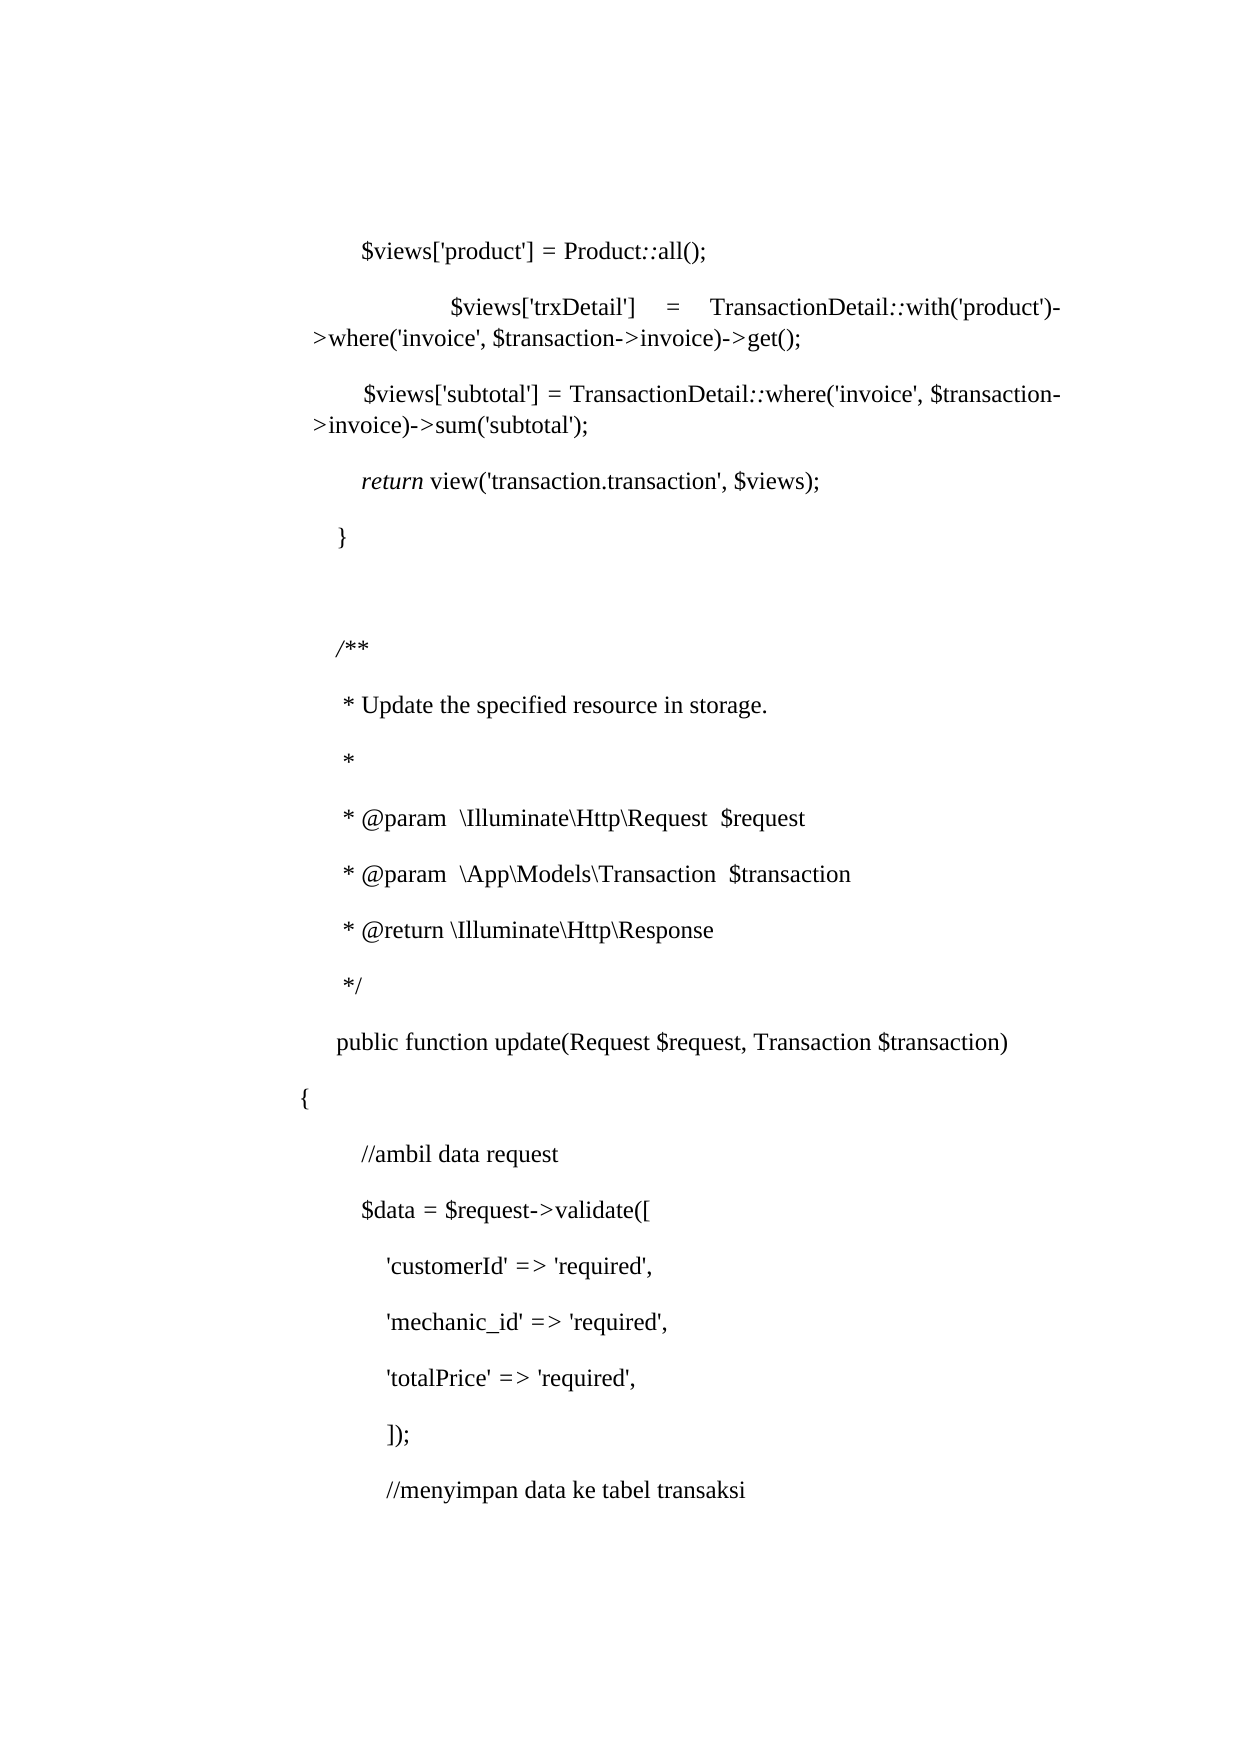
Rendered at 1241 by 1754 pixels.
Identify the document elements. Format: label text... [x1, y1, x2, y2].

subtitle return view('transaction.transaction', $views); [311, 466, 1063, 495]
subtitle * @param \Illuminate\Http\Request $request [311, 803, 1063, 831]
subtitle 'mechanic_id' => 'required', [311, 1307, 1063, 1336]
subtitle * Update the specified resource in storage. [311, 691, 1063, 719]
subtitle $data = $request->validate([ [311, 1195, 1063, 1224]
subtitle public function update(Request $request, Transaction $transaction) [311, 1027, 1063, 1056]
subtitle 'customerId' => 'required', [311, 1251, 1063, 1280]
subtitle //menyimpan data ke tabel transaksi [311, 1475, 1063, 1504]
subtitle } [311, 522, 1063, 551]
subtitle /** [311, 634, 1063, 663]
subtitle */ [311, 971, 1063, 999]
subtitle $views['trxDetail'] = TransactionDetail::with('product')->where('invoice', $transaction->invoice)->get(); [311, 292, 1063, 352]
subtitle $views['subtotal'] = TransactionDetail::where('invoice', $transaction->invoice)->sum('subtotal'); [311, 379, 1063, 439]
subtitle //ambil data request [311, 1139, 1063, 1168]
subtitle * @param \App\Models\Transaction $transaction [311, 859, 1063, 887]
subtitle ]); [311, 1419, 1063, 1448]
subtitle 'totalPrice' => 'required', [311, 1363, 1063, 1392]
subtitle $views['product'] = Product::all(); [311, 236, 1063, 265]
subtitle * @return \Illuminate\Http\Response [311, 915, 1063, 943]
subtitle { [274, 1083, 1063, 1112]
subtitle * [311, 747, 1063, 775]
